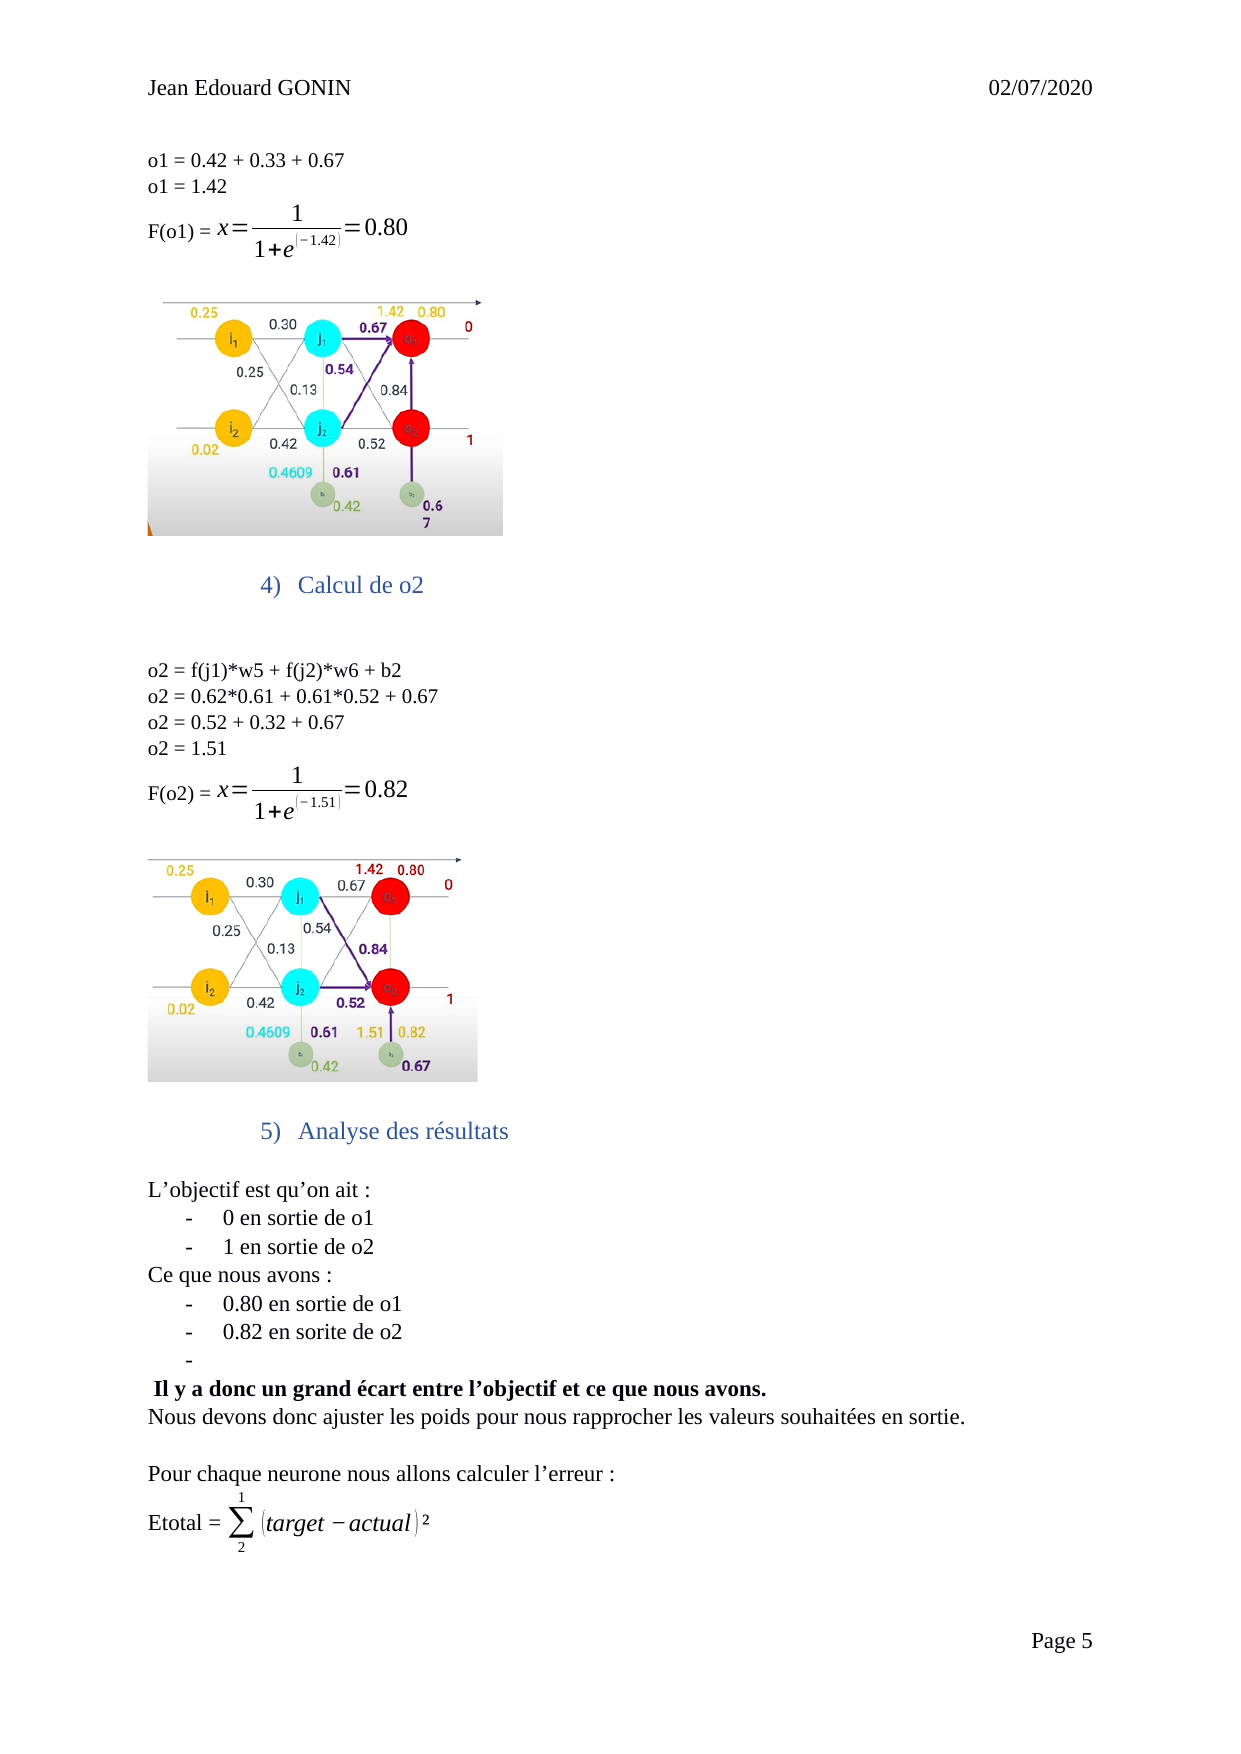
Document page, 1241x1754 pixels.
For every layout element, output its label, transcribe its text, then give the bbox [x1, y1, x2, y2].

list 0 en sortie de o1 [185, 1204, 1093, 1231]
list 1 en sortie de o2 [185, 1233, 1093, 1259]
text Ce que nous avons : [148, 1261, 1093, 1287]
text o1 = 0.42 + 0.33 + 0.67 [148, 148, 1093, 172]
text o2 = 1.51 [148, 736, 1093, 760]
list 0.80 en sortie de o1 [185, 1289, 1093, 1316]
text o2 = 0.52 + 0.32 + 0.67 [148, 710, 1093, 734]
text o1 = 1.42 [148, 173, 1093, 198]
text F(o2) = [148, 762, 1093, 824]
picture [147, 852, 478, 1082]
picture [147, 292, 503, 536]
subtitle Analyse des résultats [260, 1116, 1093, 1145]
text o2 = f(j1)*w5 + f(j2)*w6 + b2 [148, 658, 1093, 682]
subtitle Calcul de o2 [260, 570, 1093, 599]
text L’objectif est qu’on ait : [148, 1176, 1093, 1202]
text F(o1) = [148, 199, 1093, 262]
text Etotal = [148, 1489, 1093, 1556]
list 0.82 en sorite de o2 [185, 1318, 1093, 1344]
text Pour chaque neurone nous allons calculer l’erreur : [148, 1460, 1093, 1487]
text Il y a donc un grand écart entre l’objectif et ce que nous avons. [148, 1375, 1093, 1401]
text o2 = 0.62*0.61 + 0.61*0.52 + 0.67 [148, 684, 1093, 708]
text Nous devons donc ajuster les poids pour nous rapprocher les valeurs souhaitées en sortie. [148, 1403, 1093, 1430]
